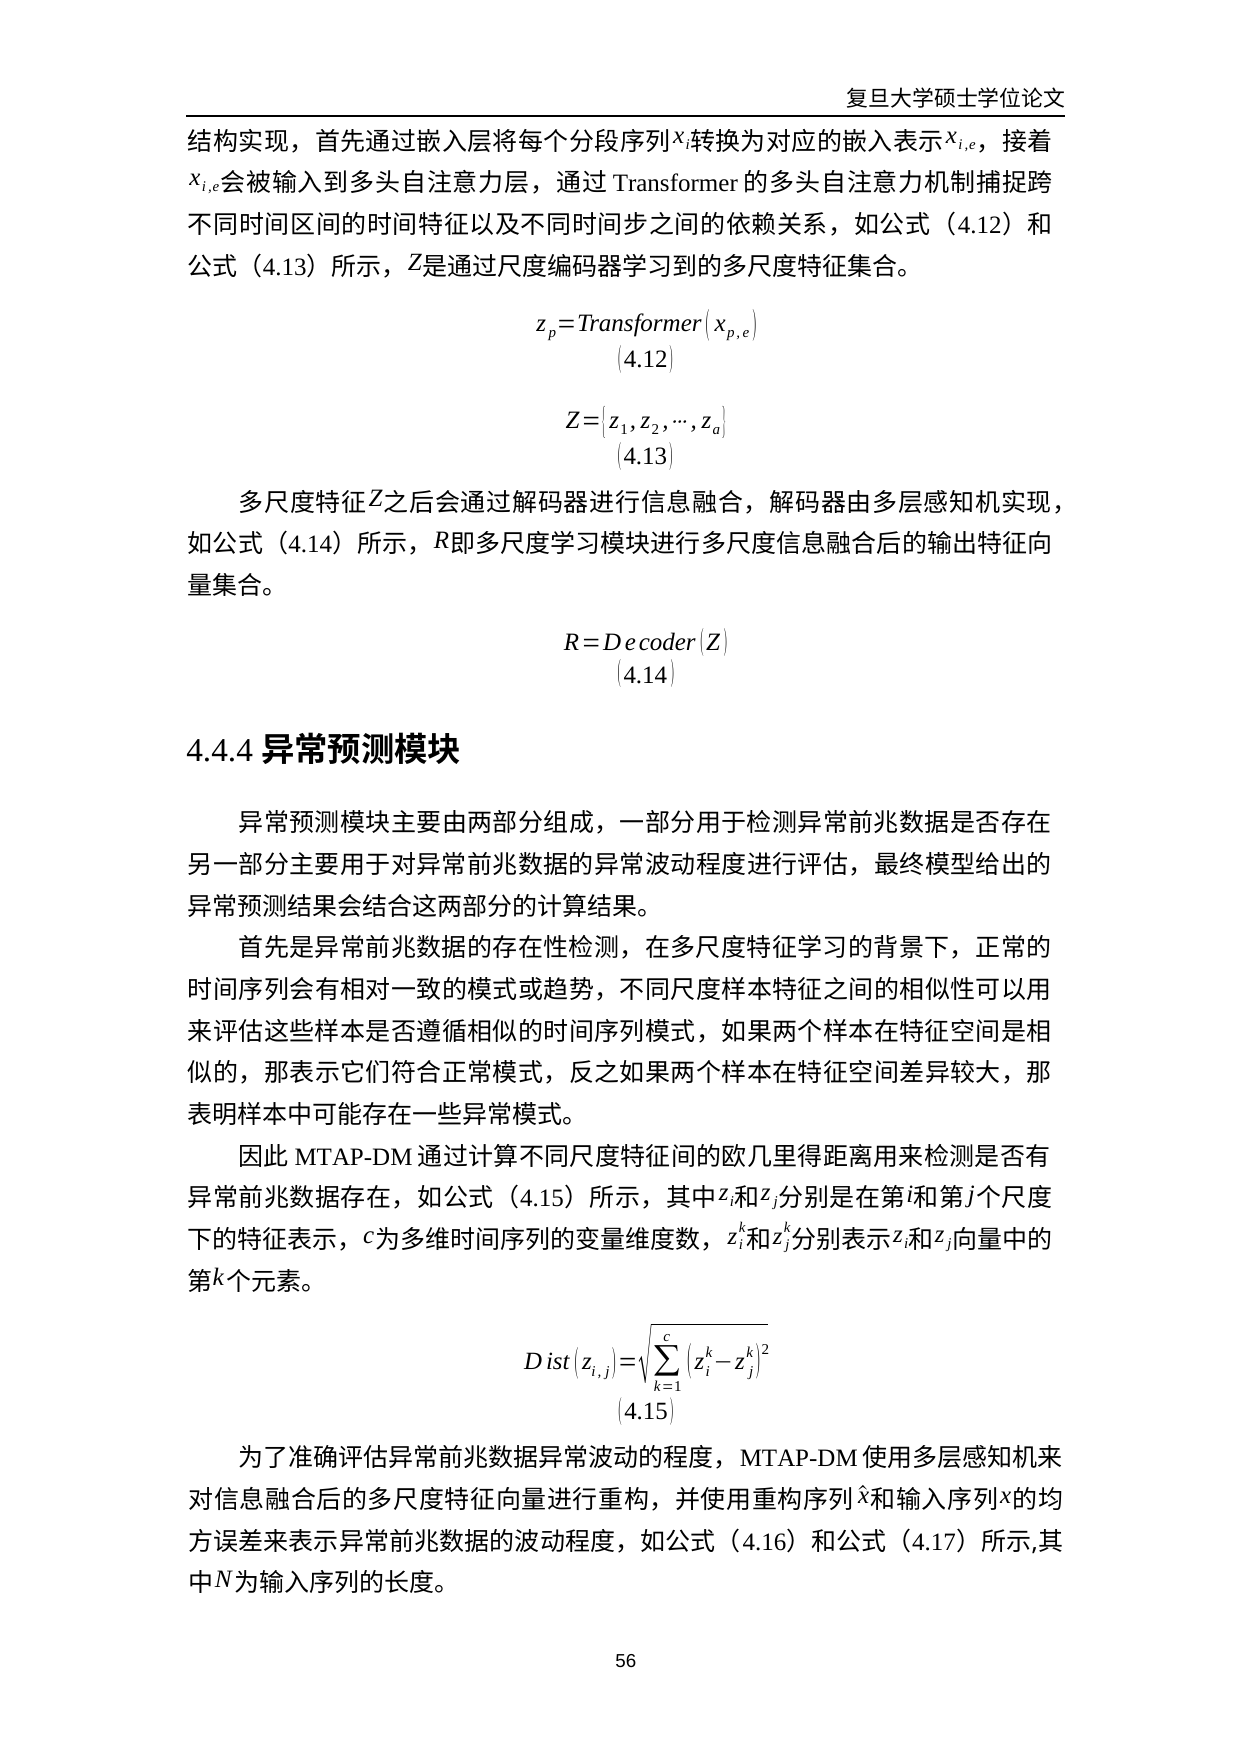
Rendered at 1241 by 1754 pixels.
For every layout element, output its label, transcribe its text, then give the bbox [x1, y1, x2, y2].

text 首先是异常前兆数据的存在性检测，在多尺度特征学习的背景下，正常的时间序列会有相对一致的模式或趋势，不同尺度样本特征之间的相似性可以用来评估这些样本是否遵循相似的时间序列模式，如果两个样本在特征空间是相似的，那表示它们符合正常模式，反之如果两个样本在特征空间差异较大，那表明样本中可能存在一些异常模式。 [188, 923, 1053, 1132]
text 多尺度特征之后会通过解码器进行信息融合，解码器由多层感知机实现，如公式（4.14）所示，即多尺度学习模块进行多尺度信息融合后的输出特征向量集合。 [188, 478, 1053, 603]
text 异常预测模块主要由两部分组成，一部分用于检测异常前兆数据是否存在，另一部分主要用于对异常前兆数据的异常波动程度进行评估，最终模型给出的异常预测结果会结合这两部分的计算结果。 [188, 798, 1053, 923]
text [188, 117, 1053, 283]
text 为了准确评估异常前兆数据异常波动的程度，MTAP-DM使用多层感知机来对信息融合后的多尺度特征向量进行重构，并使用重构序列和输入序列的均方误差来表示异常前兆数据的波动程度，如公式（4.16）和公式（4.17）所示,其中为输入序列的长度。 [188, 1433, 1063, 1600]
text 因此MTAP-DM通过计算不同尺度特征间的欧几里得距离用来检测是否有异常前兆数据存在，如公式（4.15）所示，其中和分别是在第和第个尺度下的特征表示，为多维时间序列的变量维度数，和分别表示和向量中的第个元素。 [188, 1132, 1053, 1298]
subtitle 异常预测模块 [186, 723, 1065, 771]
